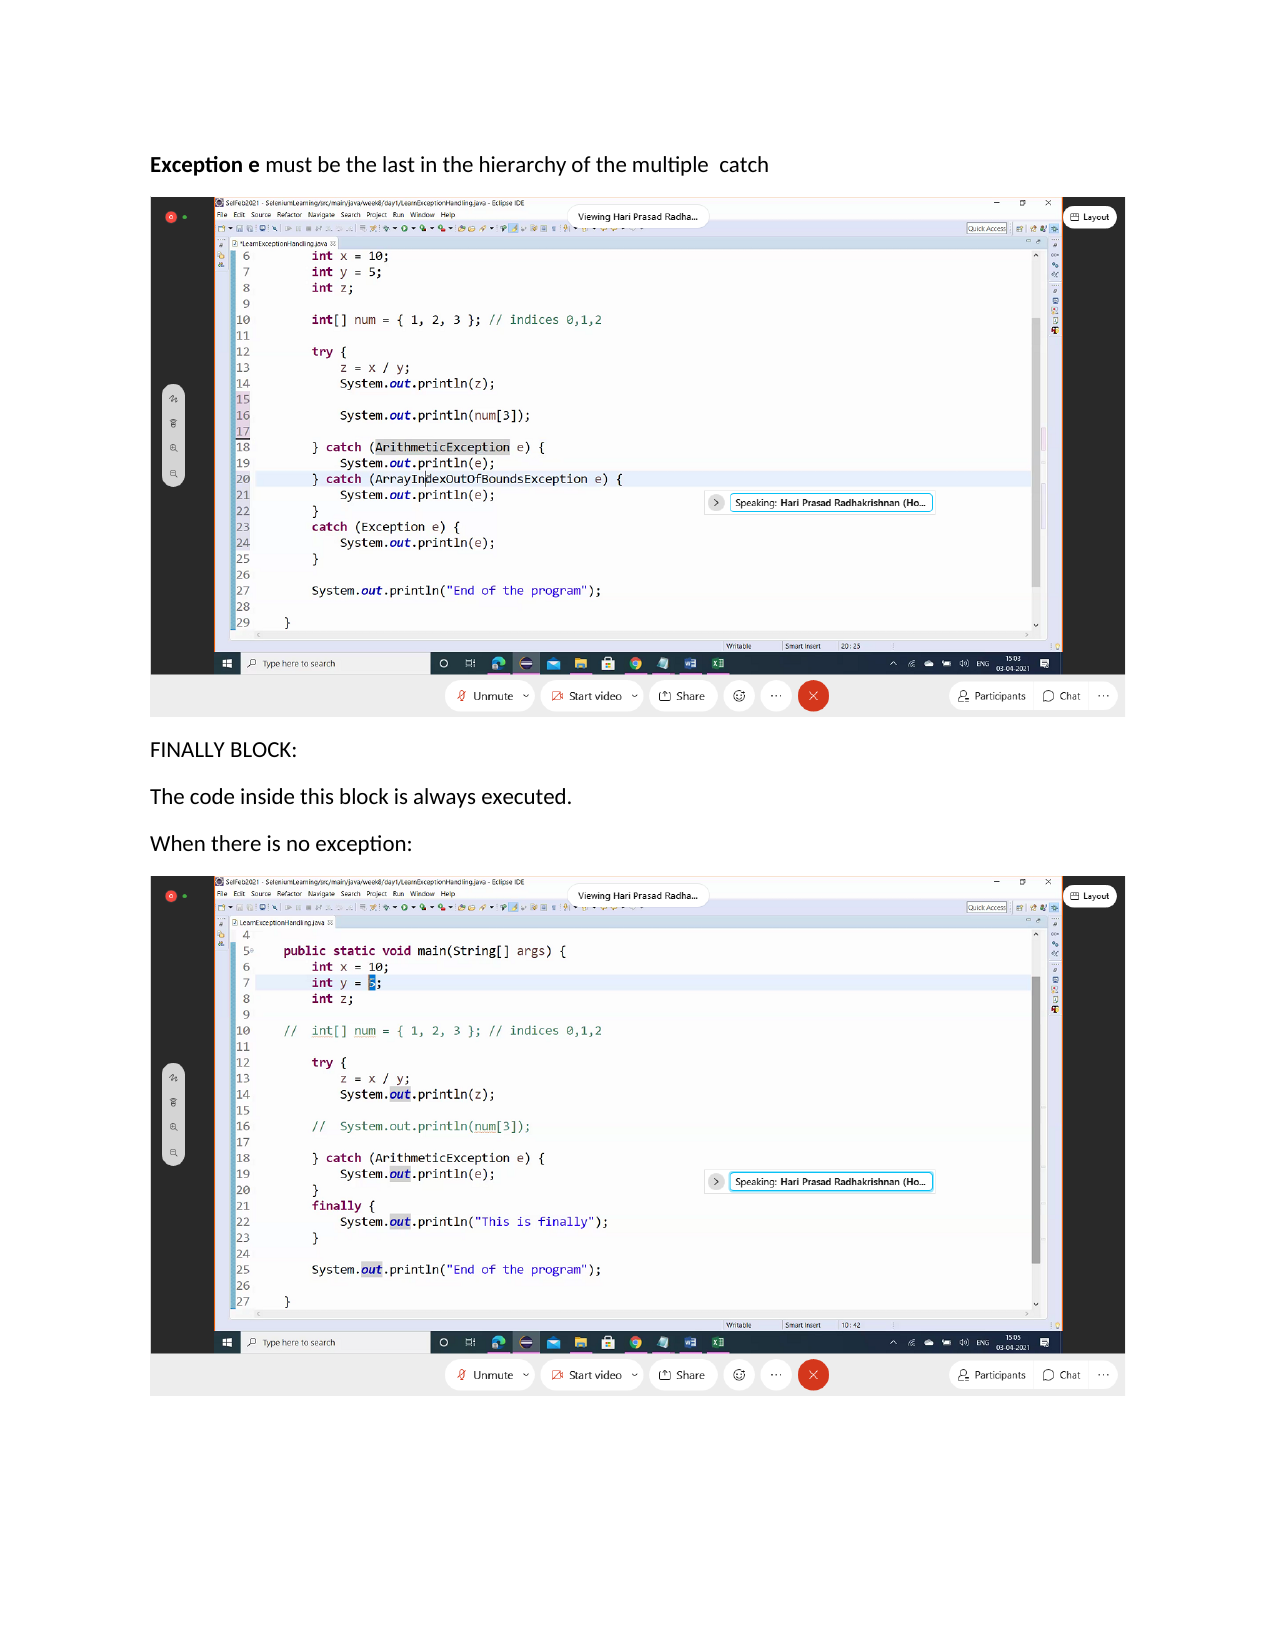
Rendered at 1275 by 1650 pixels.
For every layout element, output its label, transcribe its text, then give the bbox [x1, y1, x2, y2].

text Exception e must be the last in the hierarchy of the multiple catch [150, 150, 1125, 178]
text The code inside this block is always executed. [150, 782, 1125, 810]
picture [150, 196, 1125, 717]
picture [150, 876, 1125, 1396]
text When there is no exception: [150, 829, 1125, 857]
text FINALLY BLOCK: [150, 735, 1125, 763]
